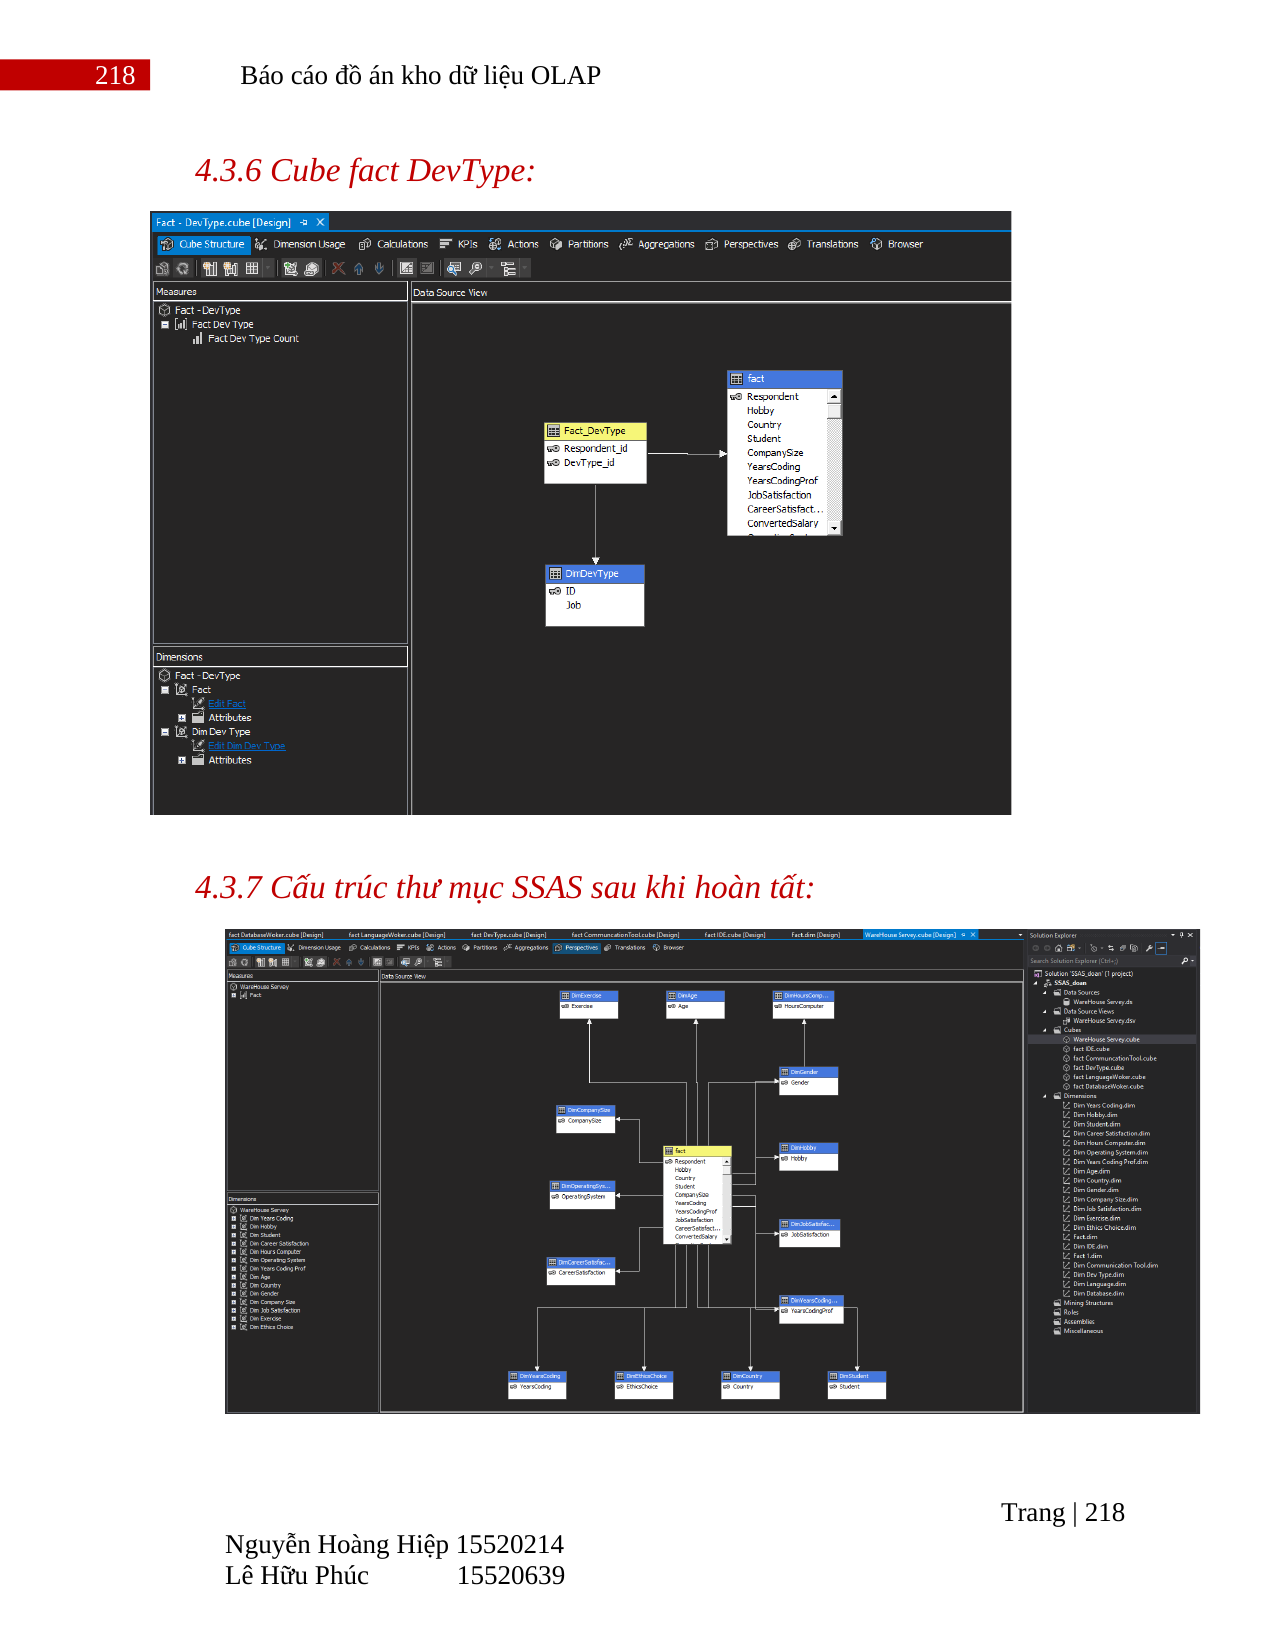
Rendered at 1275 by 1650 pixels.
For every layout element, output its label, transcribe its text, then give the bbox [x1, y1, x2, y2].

text Cấu trúc thư mục SSAS sau khi hoàn tất: [195, 868, 1125, 906]
picture [150, 211, 1012, 815]
picture [225, 929, 1200, 1414]
text Cube fact DevType: [195, 150, 1125, 188]
